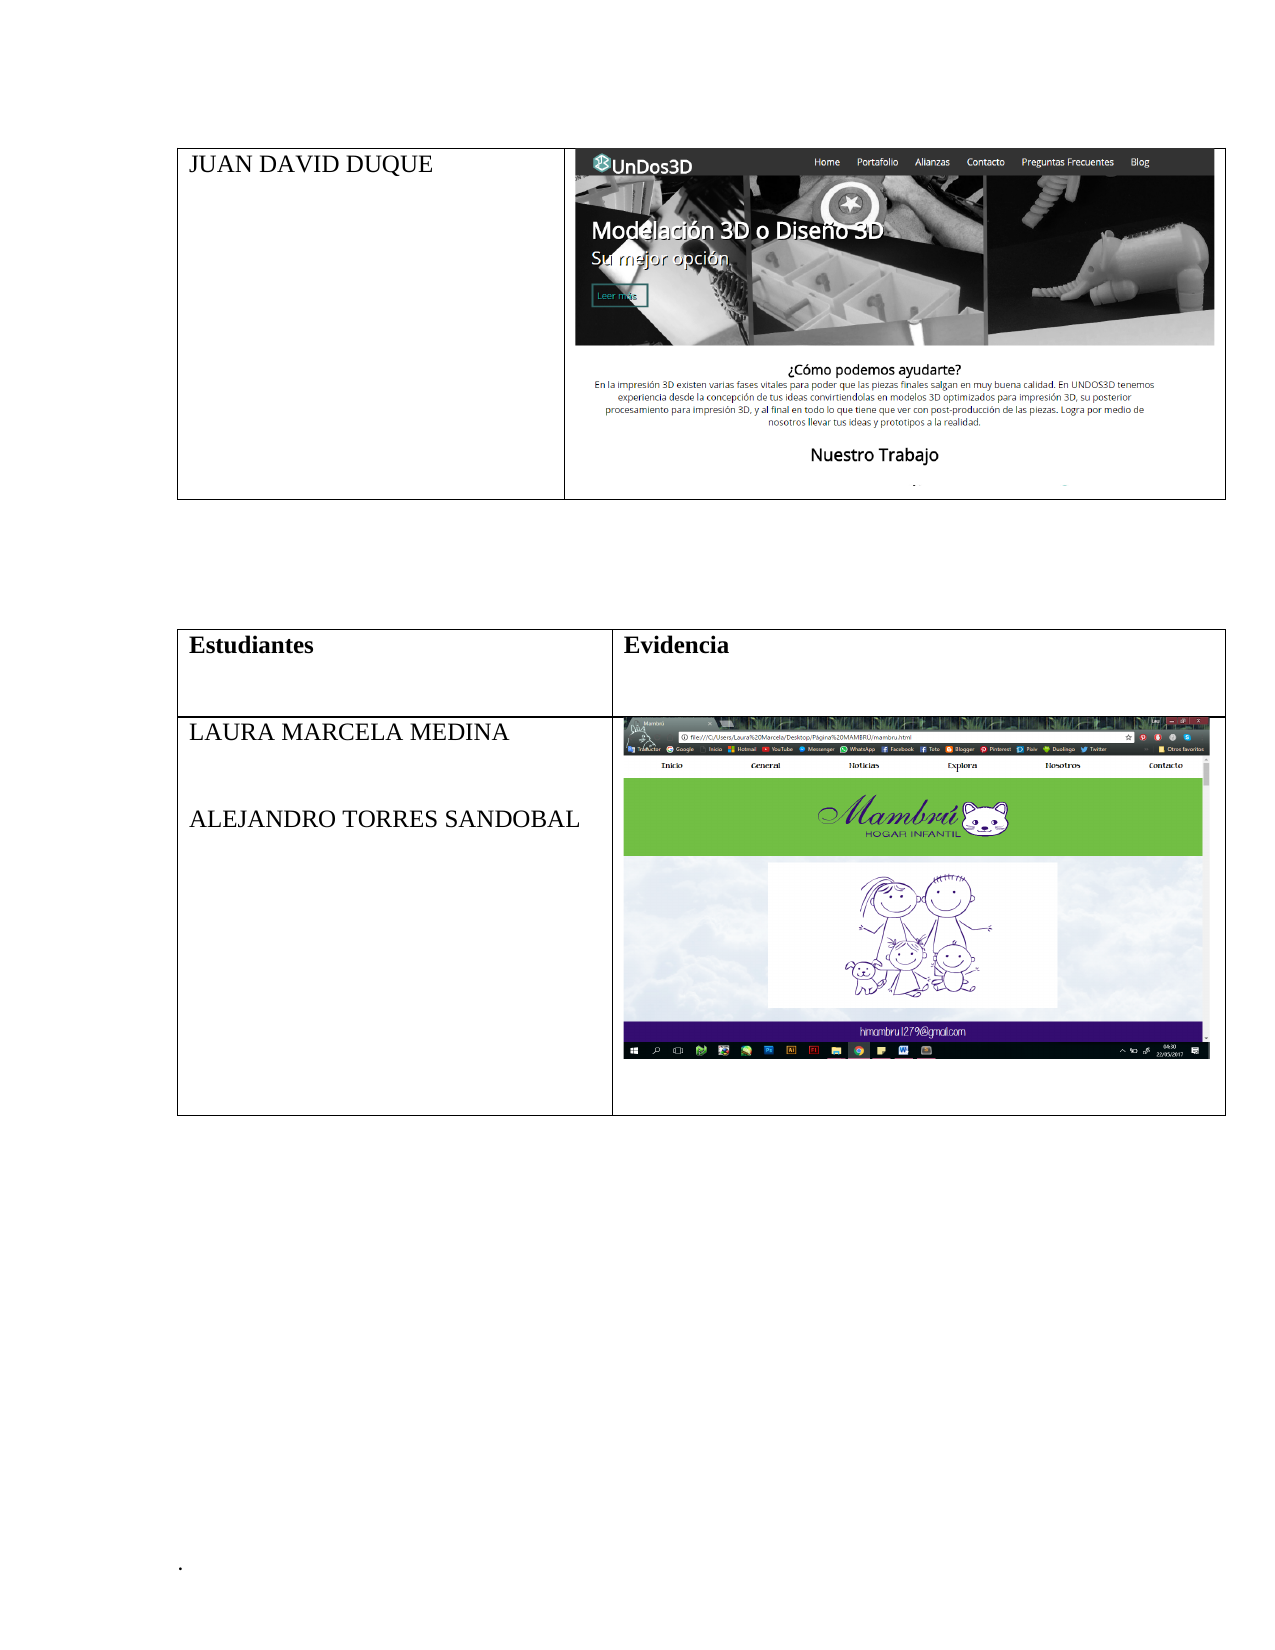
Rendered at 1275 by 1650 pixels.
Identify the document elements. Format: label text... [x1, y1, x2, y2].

table_cell LAURA MARCELA MEDINA ALEJANDRO TORRES SANDOBAL [178, 718, 612, 1115]
table_cell [613, 718, 1225, 1115]
table_header Evidencia [613, 630, 1225, 716]
table_header Estudiantes [178, 630, 612, 716]
picture [623, 717, 1210, 1059]
table_cell [565, 149, 1225, 499]
picture [575, 148, 1215, 486]
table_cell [178, 149, 564, 499]
